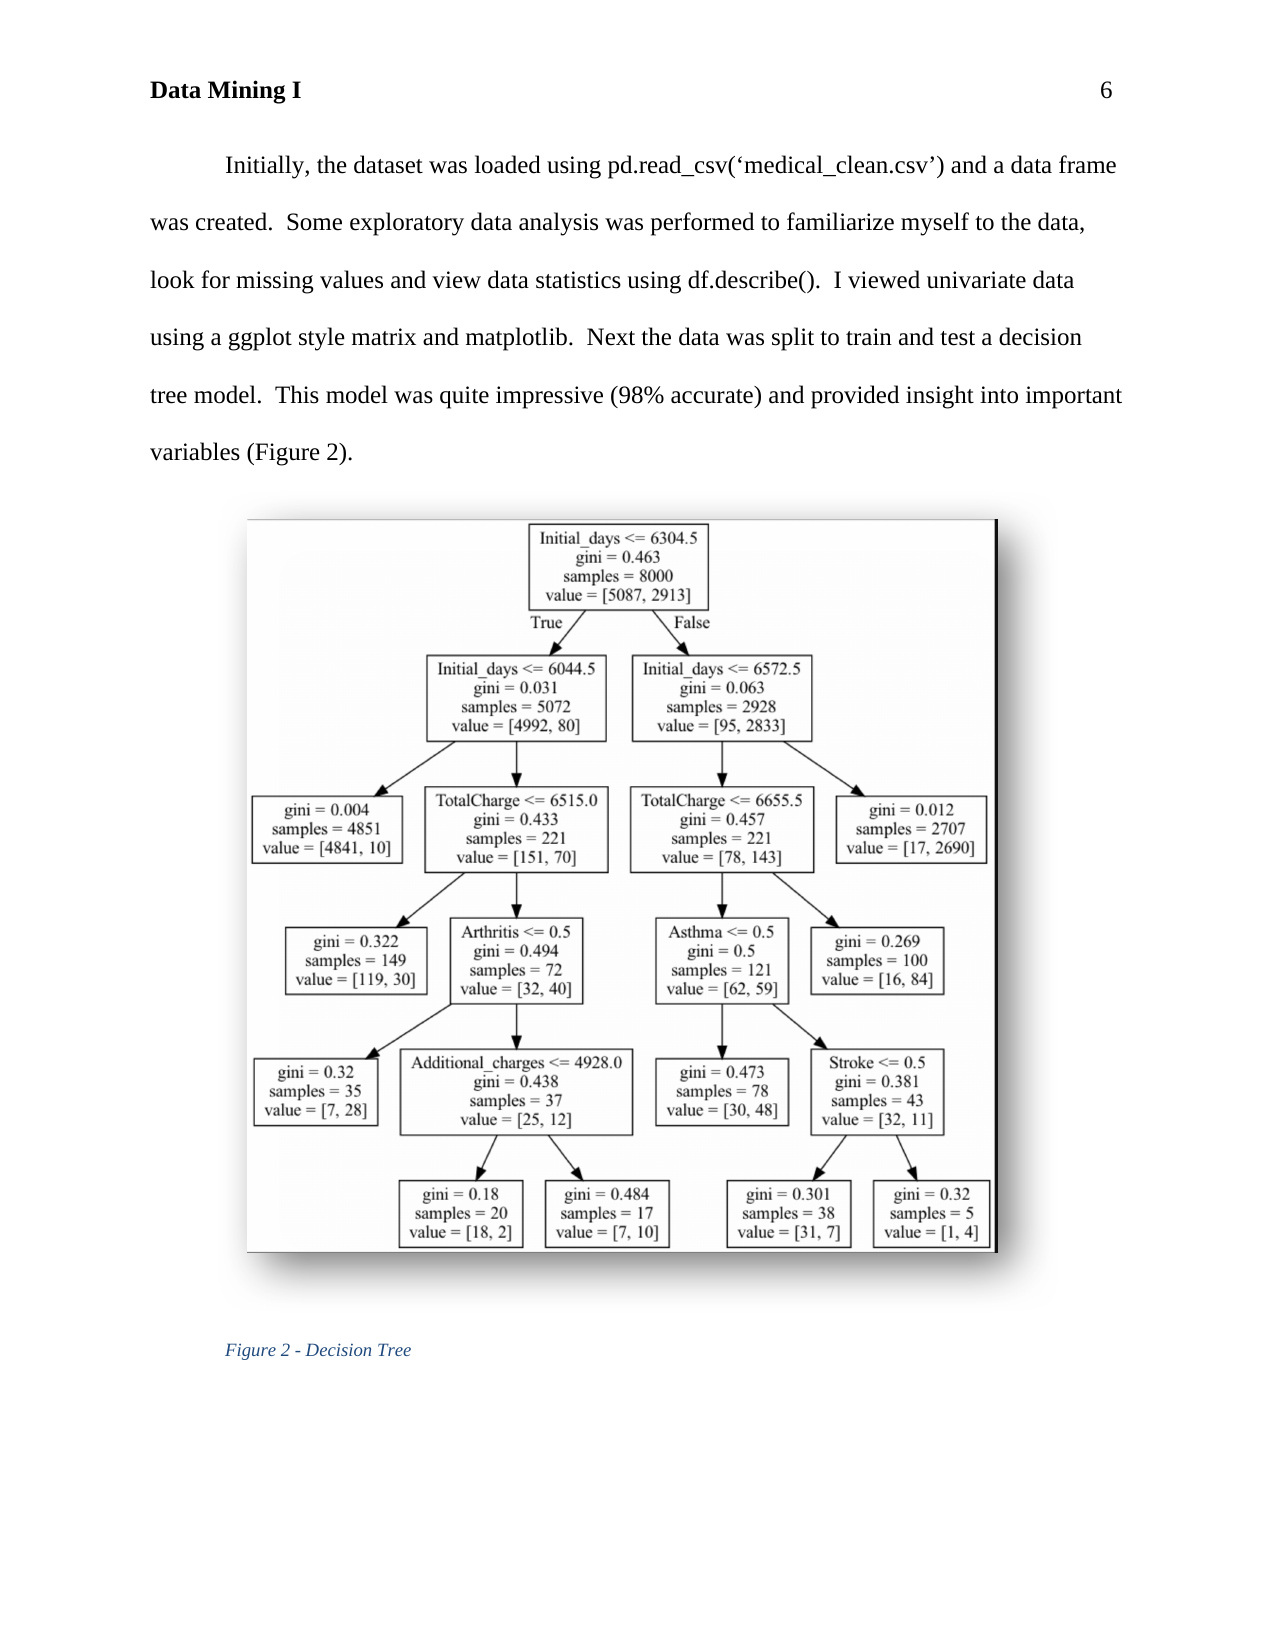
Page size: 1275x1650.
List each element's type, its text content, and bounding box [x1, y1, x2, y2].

picture [247, 519, 998, 1253]
text Figure 2 - Decision Tree [150, 1338, 1125, 1360]
text Initially, the dataset was loaded using pd.read_csv(‘medical_clean.csv’) and a data frame was created. Some exploratory data analysis was performed to familiarize myself to the data, look for missing values and view data statistics using df.describe(). I viewed univariate data using a ggplot style matrix and matplotlib. Next the data was split to train and test a decision tree model. This model was quite impressive (98% accurate) and provided insight into important variables (Figure 2). [150, 150, 1125, 466]
